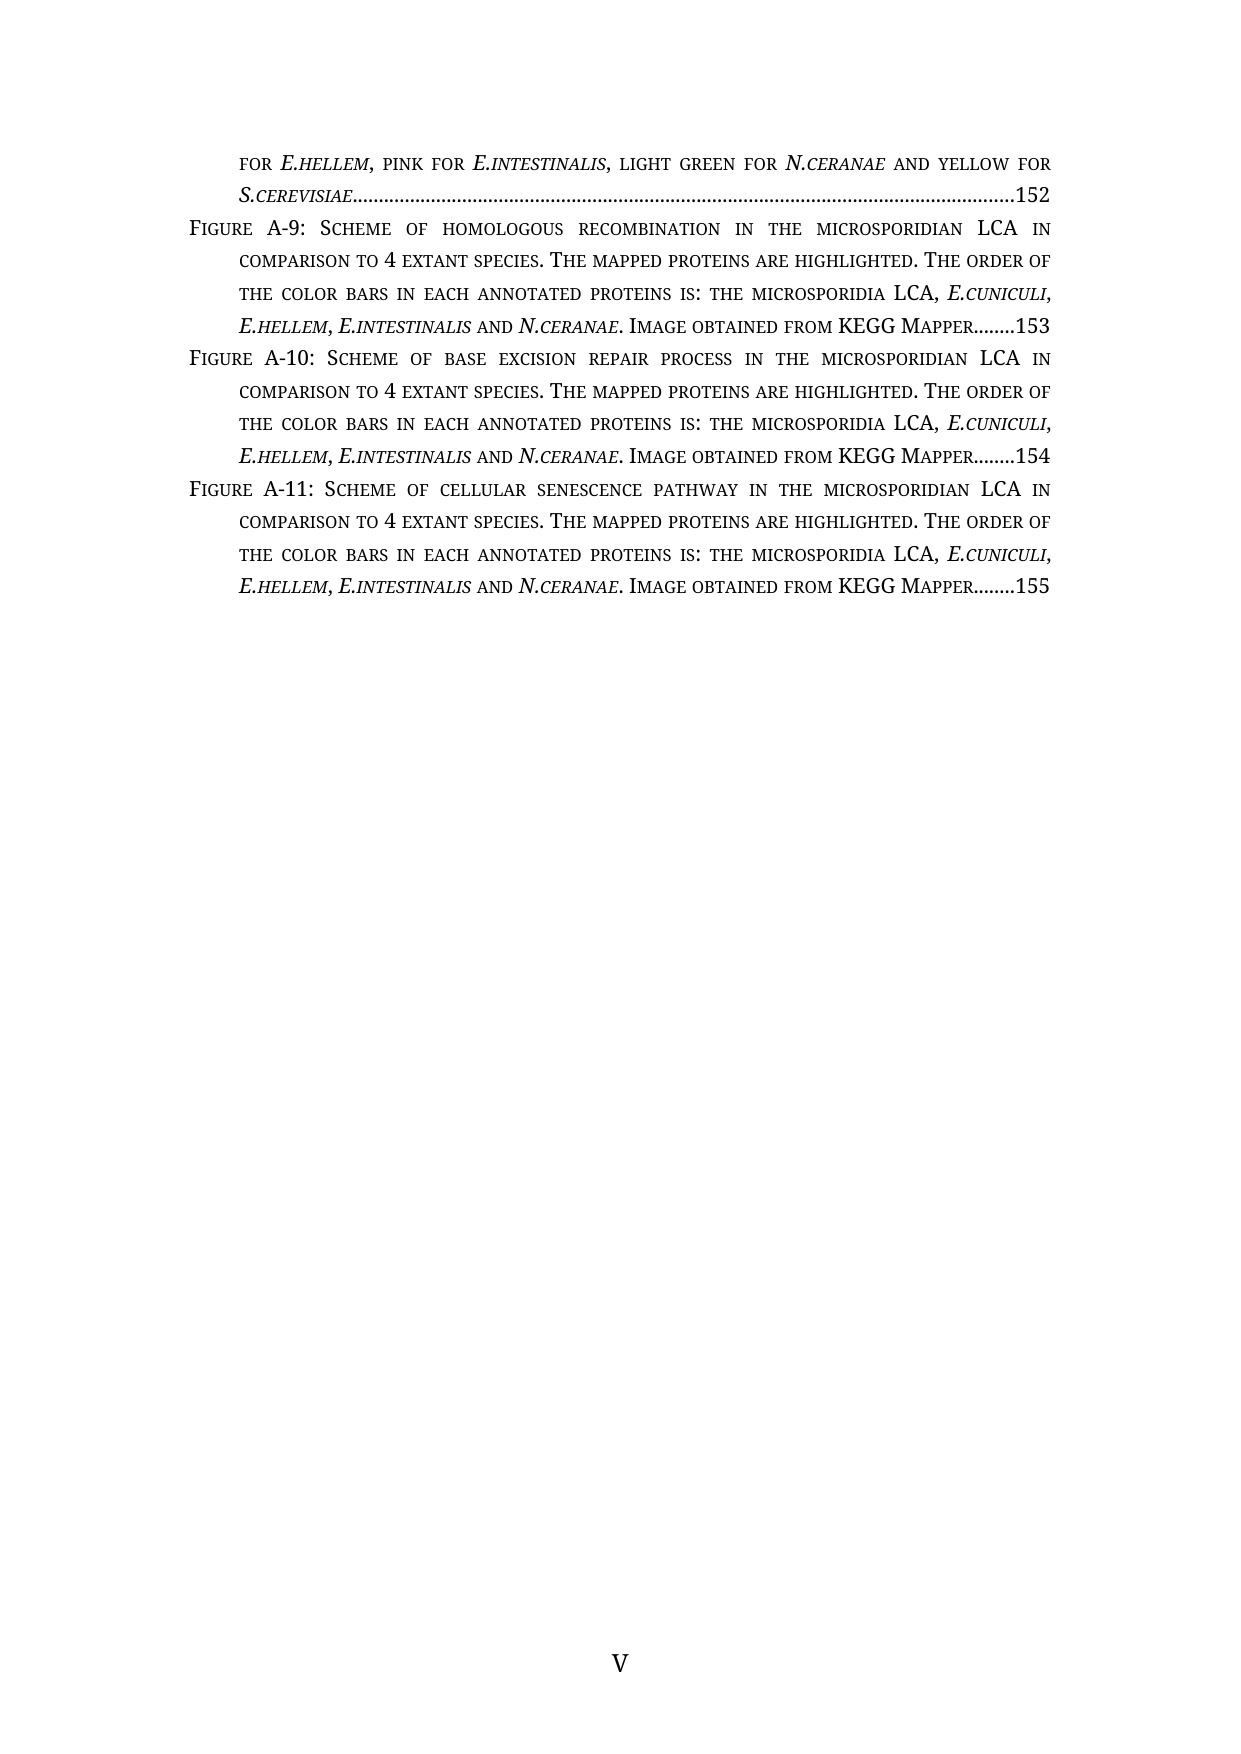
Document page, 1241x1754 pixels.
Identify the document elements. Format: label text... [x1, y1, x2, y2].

text Figure A-11: Scheme of cellular senescence pathway in the microsporidian LCA in comparison to 4 extant species. The mapped proteins are highlighted. The order of the color bars in each annotated proteins is: the microsporidia LCA, E.cuniculi, E.hellem, E.intestinalis and N.ceranae. Image obtained from KEGG Mapper. 155 [189, 474, 1051, 600]
text Figure A-9: Scheme of homologous recombination in the microsporidian LCA in comparison to 4 extant species. The mapped proteins are highlighted. The order of the color bars in each annotated proteins is: the microsporidia LCA, E.cuniculi, E.hellem, E.intestinalis and N.ceranae. Image obtained from KEGG Mapper. 153 [189, 213, 1051, 339]
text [189, 148, 1051, 209]
text Figure A-10: Scheme of base excision repair process in the microsporidian LCA in comparison to 4 extant species. The mapped proteins are highlighted. The order of the color bars in each annotated proteins is: the microsporidia LCA, E.cuniculi, E.hellem, E.intestinalis and N.ceranae. Image obtained from KEGG Mapper. 154 [189, 343, 1051, 469]
